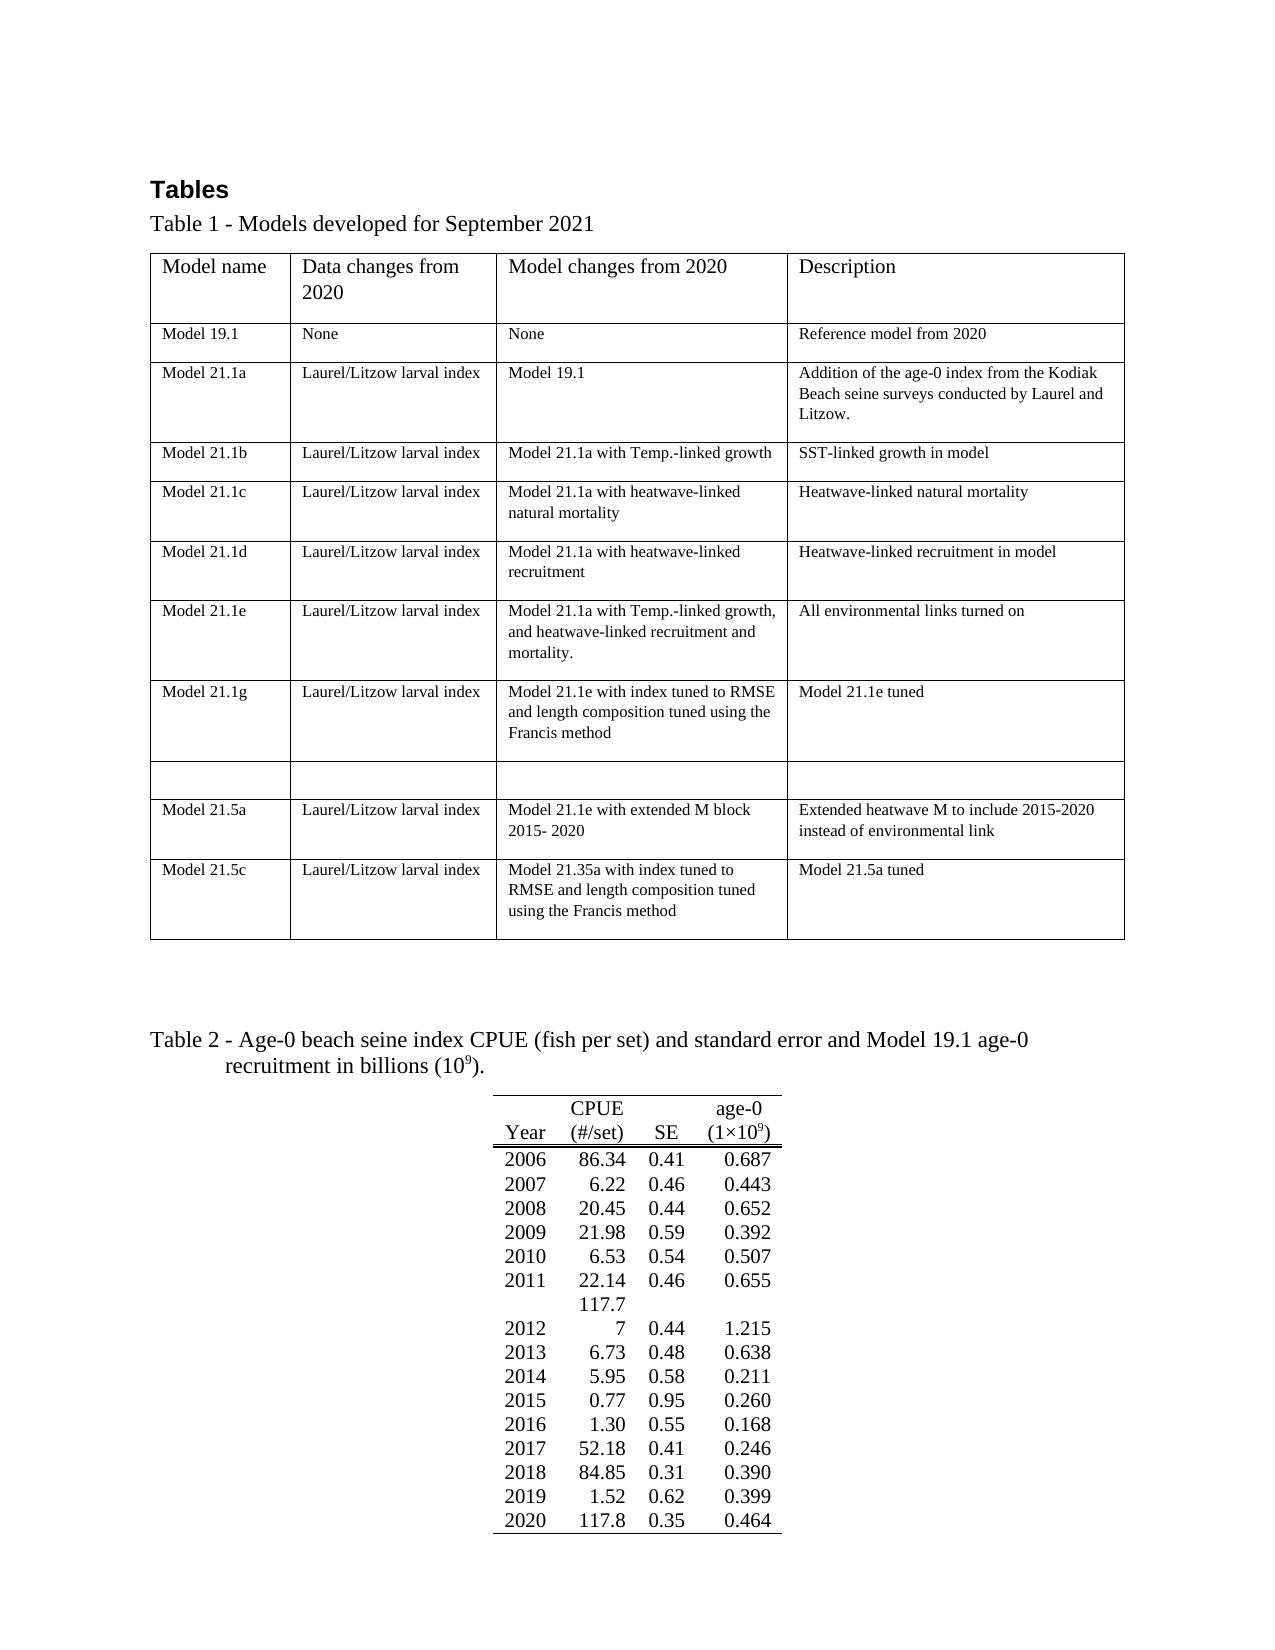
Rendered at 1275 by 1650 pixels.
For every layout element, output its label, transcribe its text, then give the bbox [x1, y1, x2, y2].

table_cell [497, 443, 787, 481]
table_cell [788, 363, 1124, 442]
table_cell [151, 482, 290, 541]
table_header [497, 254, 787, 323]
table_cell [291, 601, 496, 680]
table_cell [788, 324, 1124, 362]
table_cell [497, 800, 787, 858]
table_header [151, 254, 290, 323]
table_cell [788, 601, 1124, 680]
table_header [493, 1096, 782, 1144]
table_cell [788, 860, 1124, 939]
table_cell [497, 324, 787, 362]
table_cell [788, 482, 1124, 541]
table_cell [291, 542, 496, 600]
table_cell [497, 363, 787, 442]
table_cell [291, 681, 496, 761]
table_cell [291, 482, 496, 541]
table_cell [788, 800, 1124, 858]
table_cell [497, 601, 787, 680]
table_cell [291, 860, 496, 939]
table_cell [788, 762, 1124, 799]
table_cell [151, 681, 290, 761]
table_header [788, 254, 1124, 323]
text Table 1 - Models developed for September 2021 [150, 210, 1125, 236]
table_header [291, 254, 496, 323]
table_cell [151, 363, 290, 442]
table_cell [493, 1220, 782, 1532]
subtitle Tables [150, 175, 1125, 204]
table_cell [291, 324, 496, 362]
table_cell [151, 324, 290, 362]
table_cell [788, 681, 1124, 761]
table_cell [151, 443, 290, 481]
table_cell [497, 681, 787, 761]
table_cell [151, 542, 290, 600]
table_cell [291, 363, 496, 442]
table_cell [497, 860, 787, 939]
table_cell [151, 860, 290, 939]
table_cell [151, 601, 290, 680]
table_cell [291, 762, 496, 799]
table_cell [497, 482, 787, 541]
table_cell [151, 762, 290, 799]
text Table 2 - Age-0 beach seine index CPUE (fish per set) and standard error and Model 19.1 age-0 recruitment in billions (109). [150, 1026, 1125, 1078]
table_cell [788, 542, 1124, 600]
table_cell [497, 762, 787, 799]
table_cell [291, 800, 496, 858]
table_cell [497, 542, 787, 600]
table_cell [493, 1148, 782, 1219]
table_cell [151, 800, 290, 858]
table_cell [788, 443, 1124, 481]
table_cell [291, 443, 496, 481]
